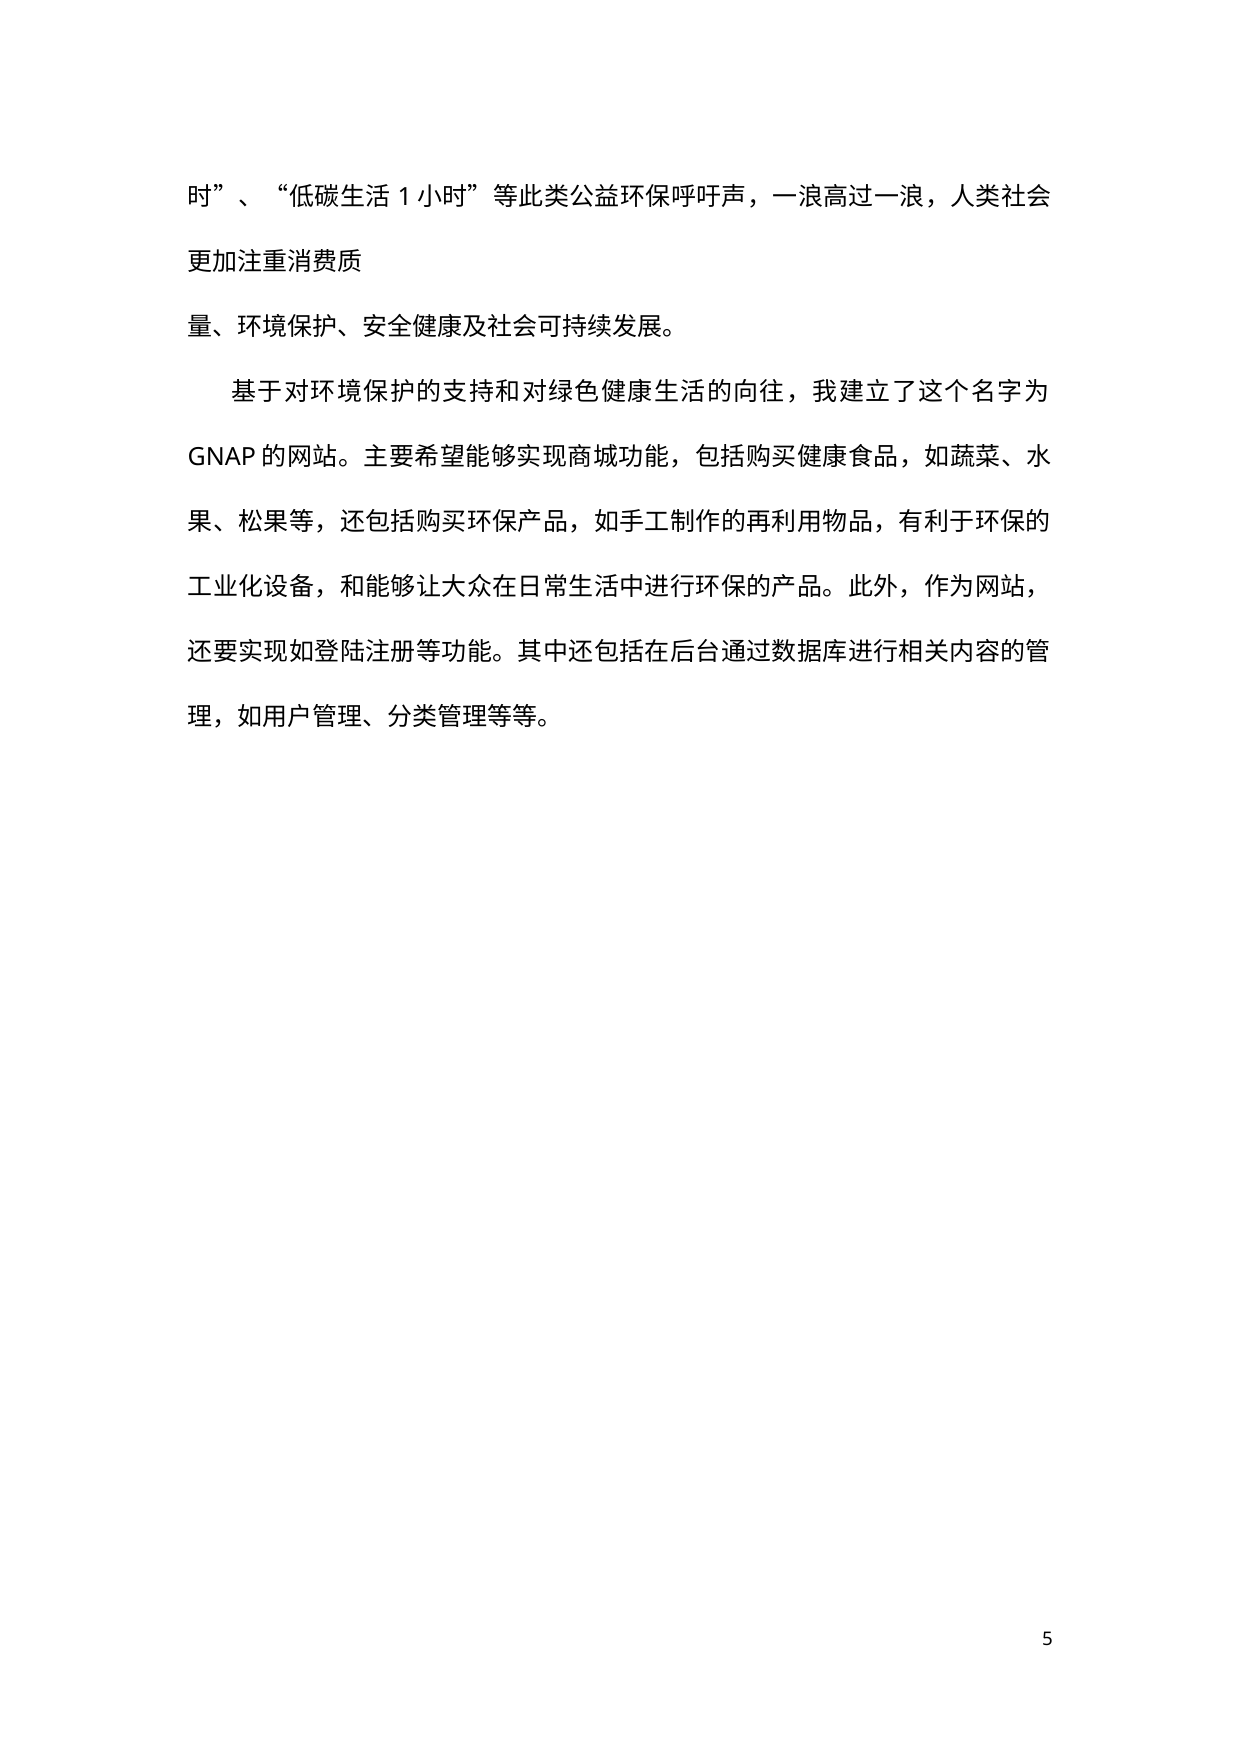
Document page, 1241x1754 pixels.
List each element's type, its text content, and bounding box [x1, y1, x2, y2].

text 基于对环境保护的支持和对绿色健康生活的向往，我建立了这个名字为GNAP的网站。主要希望能够实现商城功能，包括购买健康食品，如蔬菜、水果、松果等，还包括购买环保产品，如手工制作的再利用物品，有利于环保的工业化设备，和能够让大众在日常生活中进行环保的产品。此外，作为网站，还要实现如登陆注册等功能。其中还包括在后台通过数据库进行相关内容的管理，如用户管理、分类管理等等。二、需求分析 [187, 357, 1053, 747]
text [187, 162, 1053, 292]
text 量、环境保护、安全健康及社会可持续发展。 [187, 292, 1053, 357]
